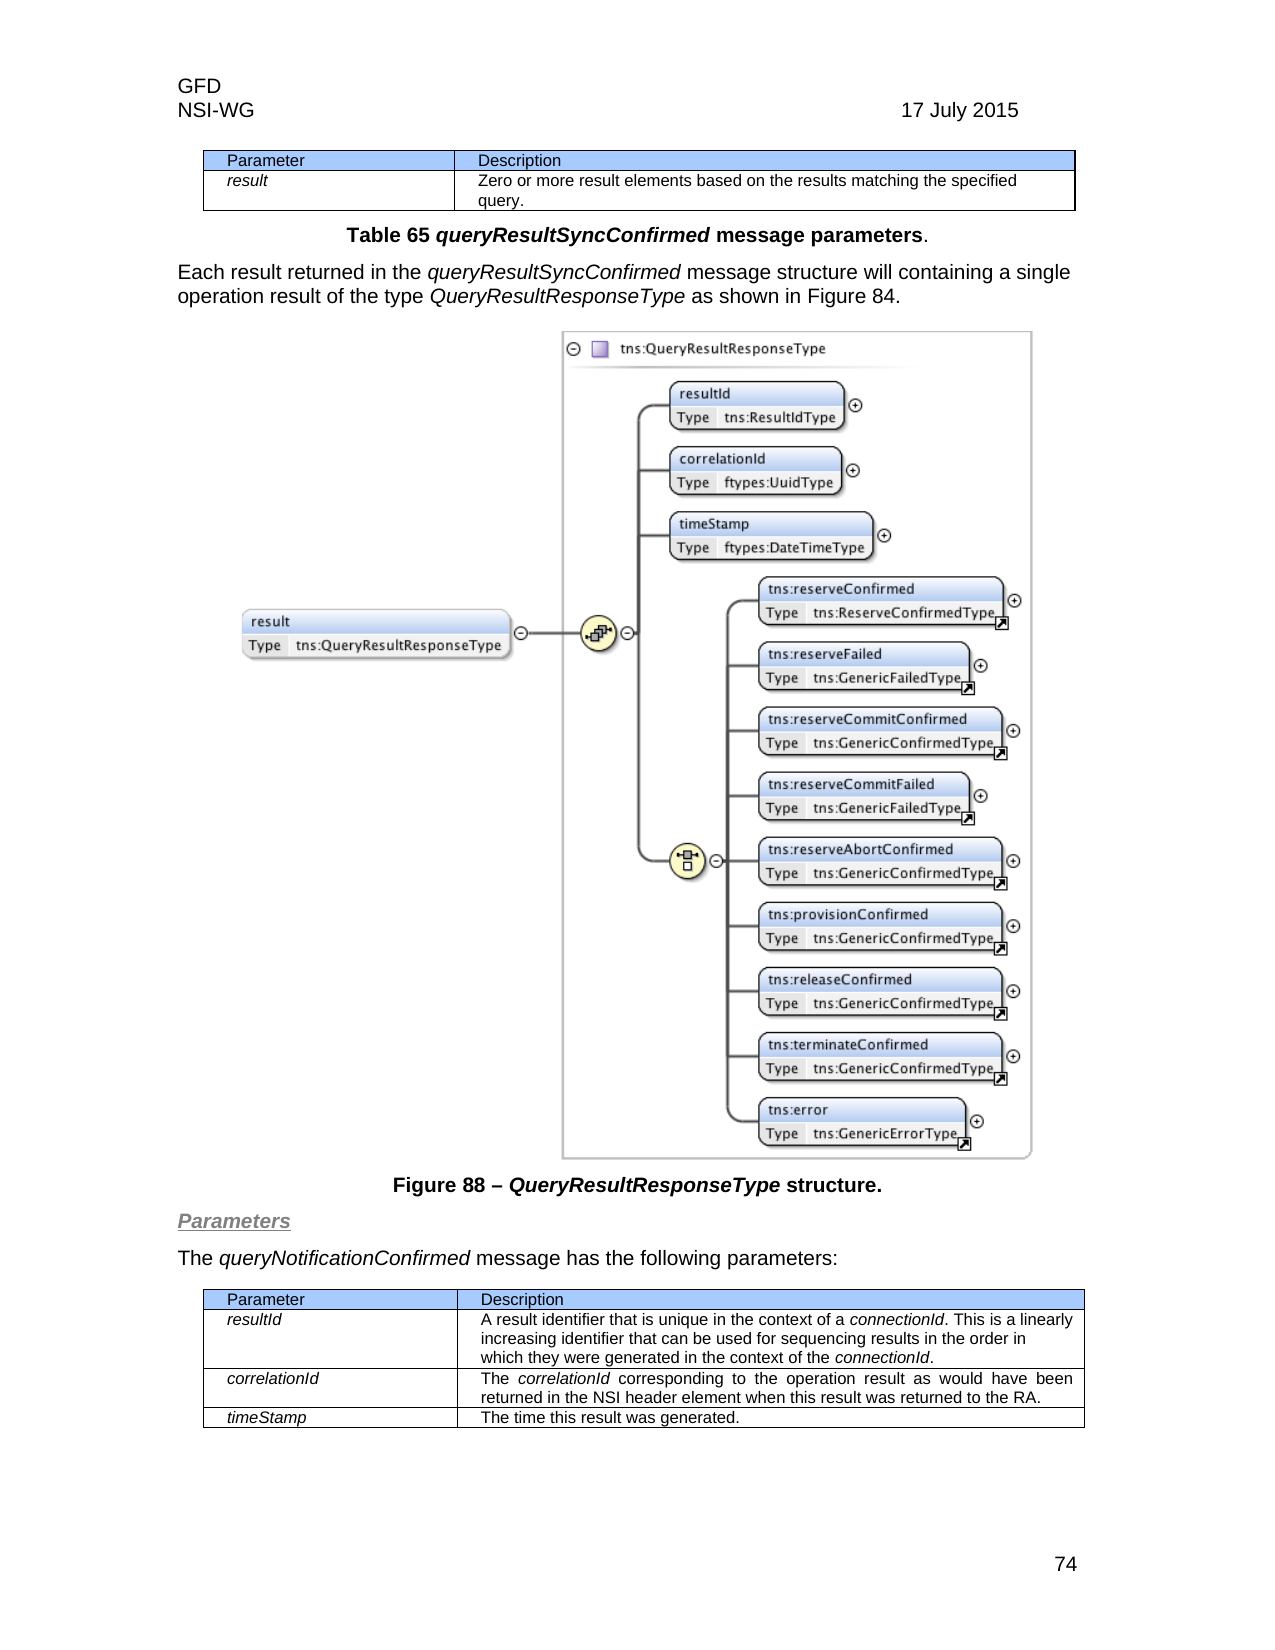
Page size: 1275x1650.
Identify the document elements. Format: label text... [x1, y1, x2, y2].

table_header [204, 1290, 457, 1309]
text Table 65 queryResultSyncConfirmed message parameters. [177, 223, 1098, 247]
picture [241, 331, 1034, 1161]
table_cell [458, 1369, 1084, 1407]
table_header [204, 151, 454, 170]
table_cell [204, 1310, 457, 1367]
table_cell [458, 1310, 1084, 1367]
text Parameters [177, 1209, 1098, 1233]
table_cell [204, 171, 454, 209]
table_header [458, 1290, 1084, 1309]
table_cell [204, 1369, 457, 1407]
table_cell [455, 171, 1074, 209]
text Figure 88 – QueryResultResponseType structure. [177, 1173, 1098, 1197]
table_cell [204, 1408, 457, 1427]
text The queryNotificationConfirmed message has the following parameters: [177, 1246, 1098, 1269]
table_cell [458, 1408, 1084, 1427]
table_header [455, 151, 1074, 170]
text Each result returned in the queryResultSyncConfirmed message structure will containing a single operation result of the type QueryResultResponseType as shown in Figure 84. [177, 259, 1098, 307]
